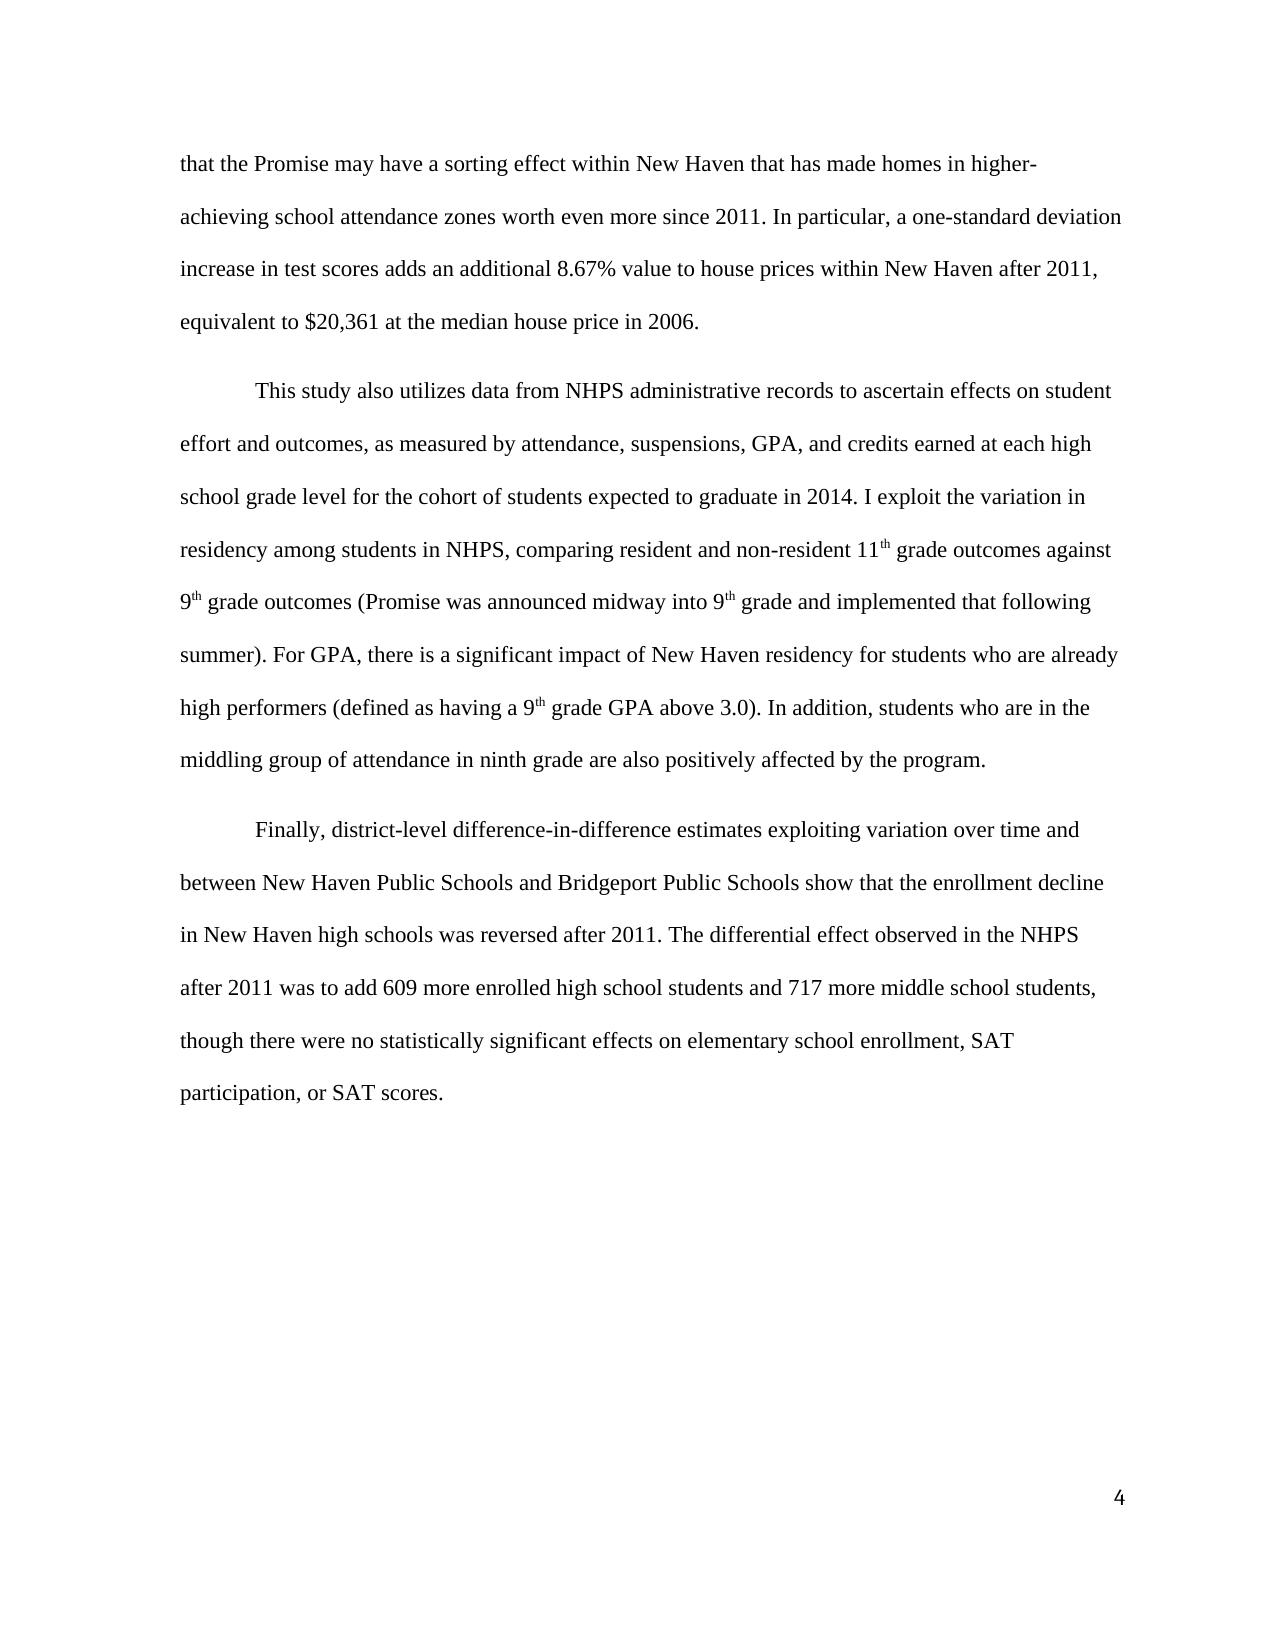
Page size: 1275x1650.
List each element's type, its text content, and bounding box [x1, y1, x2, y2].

text This study also utilizes data from NHPS administrative records to ascertain effects on student effort and outcomes, as measured by attendance, suspensions, GPA, and credits earned at each high school grade level for the cohort of students expected to graduate in 2014. I exploit the variation in residency among students in NHPS, comparing resident and non-resident 11th grade outcomes against 9th grade outcomes (Promise was announced midway into 9th grade and implemented that following summer). For GPA, there is a significant impact of New Haven residency for students who are already high performers (defined as having a 9th grade GPA above 3.0). In addition, students who are in the middling group of attendance in ninth grade are also positively affected by the program. [180, 377, 1125, 773]
text Finally, district-level difference-in-difference estimates exploiting variation over time and between New Haven Public Schools and Bridgeport Public Schools show that the enrollment decline in New Haven high schools was reversed after 2011. The differential effect observed in the NHPS after 2011 was to add 609 more enrolled high school students and 717 more middle school students, though there were no statistically significant effects on elementary school enrollment, SAT participation, or SAT scores. [180, 816, 1125, 1106]
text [180, 150, 1125, 334]
